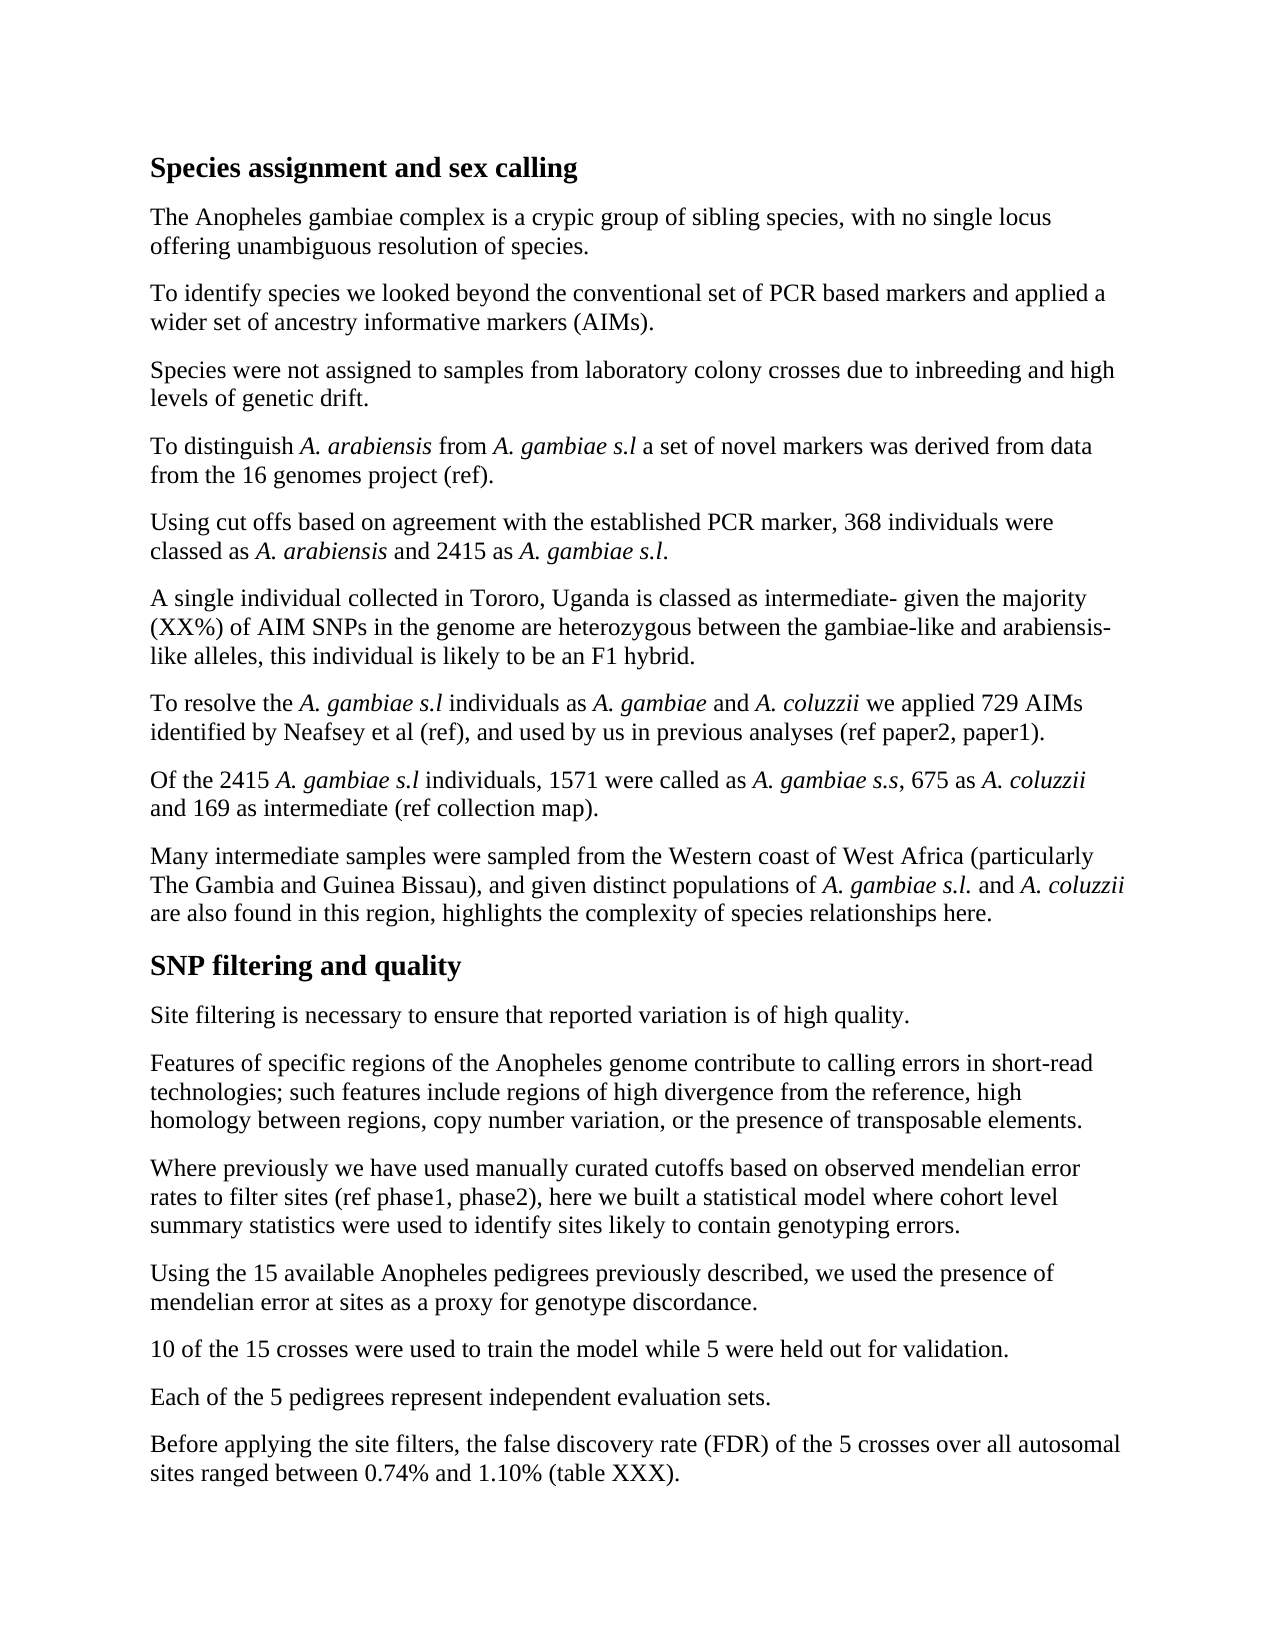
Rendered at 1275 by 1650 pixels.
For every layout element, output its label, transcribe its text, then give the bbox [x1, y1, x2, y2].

subtitle Species assignment and sex calling [150, 150, 1125, 183]
text Using the 15 available Anopheles pedigrees previously described, we used the presence of mendelian error at sites as a proxy for genotype discordance. [150, 1258, 1125, 1315]
text Features of specific regions of the Anopheles genome contribute to calling errors in short-read technologies; such features include regions of high divergence from the reference, high homology between regions, copy number variation, or the presence of transposable elements. [150, 1048, 1125, 1134]
text A single individual collected in Tororo, Uganda is classed as intermediate- given the majority (XX%) of AIM SNPs in the genome are heterozygous between the gambiae-like and arabiensis-like alleles, this individual is likely to be an F1 hybrid. [150, 583, 1125, 670]
text Before applying the site filters, the false discovery rate (FDR) of the 5 crosses over all autosomal sites ranged between 0.74% and 1.10% (table XXX). [150, 1429, 1125, 1487]
text To resolve the A. gambiae s.l individuals as A. gambiae and A. coluzzii we applied 729 AIMs identified by Neafsey et al (ref), and used by us in previous analyses (ref paper2, paper1). [150, 688, 1125, 746]
text Species were not assigned to samples from laboratory colony crosses due to inbreeding and high levels of genetic drift. [150, 355, 1125, 412]
text The Anopheles gambiae complex is a crypic group of sibling species, with no single locus offering unambiguous resolution of species. [150, 202, 1125, 260]
text 10 of the 15 crosses were used to train the model while 5 were held out for validation. [150, 1334, 1125, 1363]
text To distinguish A. arabiensis from A. gambiae s.l a set of novel markers was derived from data from the 16 genomes project (ref). [150, 431, 1125, 488]
text Each of the 5 pedigrees represent independent evaluation sets. [150, 1382, 1125, 1410]
text Site filtering is necessary to ensure that reported variation is of high quality. [150, 1000, 1125, 1029]
text Where previously we have used manually curated cutoffs based on observed mendelian error rates to filter sites (ref phase1, phase2), here we built a statistical model where cohort level summary statistics were used to identify sites likely to contain genotyping errors. [150, 1153, 1125, 1239]
text Of the 2415 A. gambiae s.l individuals, 1571 were called as A. gambiae s.s, 675 as A. coluzzii and 169 as intermediate (ref collection map). [150, 765, 1125, 822]
text Many intermediate samples were sampled from the Western coast of West Africa (particularly The Gambia and Guinea Bissau), and given distinct populations of A. gambiae s.l. and A. coluzzii are also found in this region, highlights the complexity of species relationships here. [150, 841, 1125, 927]
subtitle SNP filtering and quality [150, 948, 1125, 982]
text To identify species we looked beyond the conventional set of PCR based markers and applied a wider set of ancestry informative markers (AIMs). [150, 278, 1125, 336]
text Using cut offs based on agreement with the established PCR marker, 368 individuals were classed as A. arabiensis and 2415 as A. gambiae s.l. [150, 507, 1125, 565]
